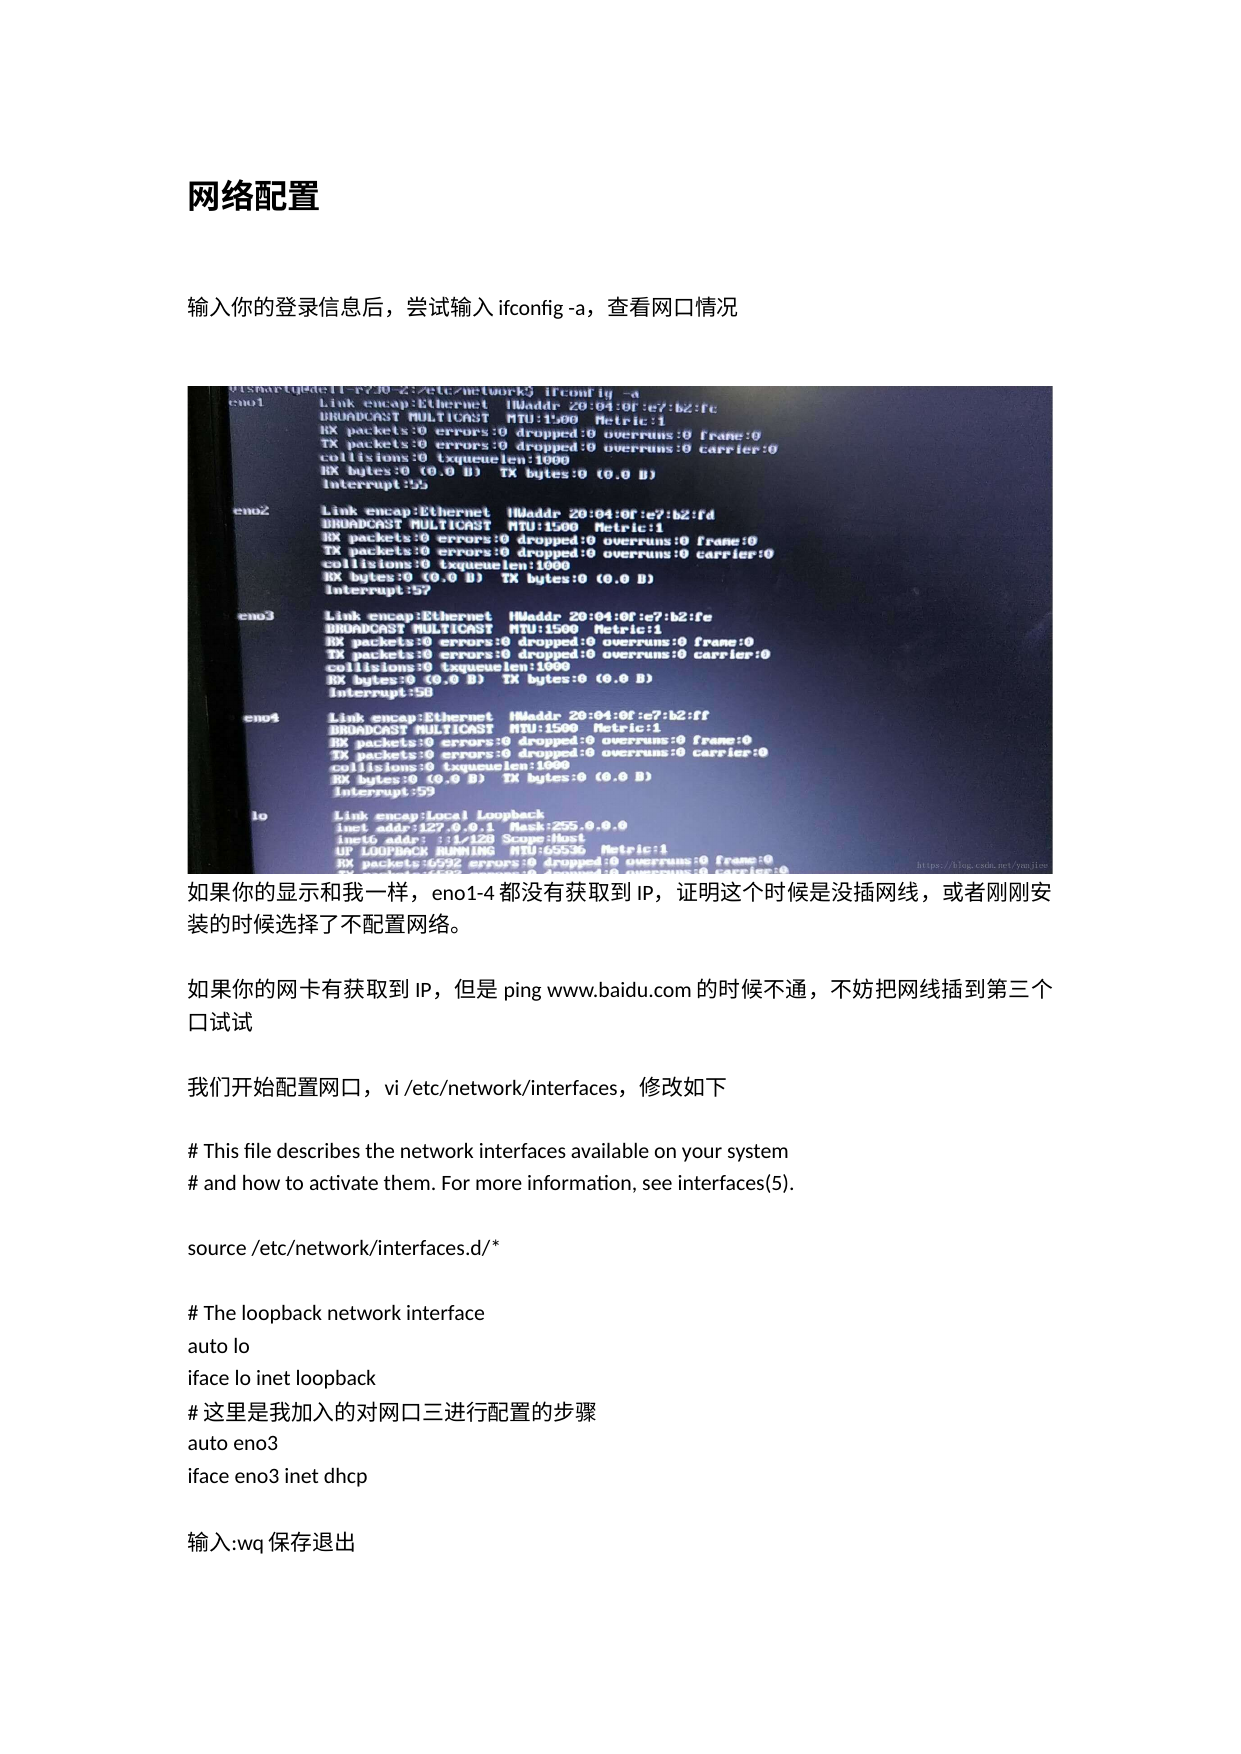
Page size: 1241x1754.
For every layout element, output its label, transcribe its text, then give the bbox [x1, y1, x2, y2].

text 输入你的登录信息后，尝试输入ifconfig -a，查看网口情况 [187, 289, 1053, 322]
text source /etc/network/interfaces.d/* [187, 1232, 1053, 1264]
subtitle 网络配置 [187, 162, 1053, 227]
picture [187, 386, 1053, 874]
text auto lo [187, 1329, 1053, 1362]
text iface lo inet loopback [187, 1362, 1053, 1394]
text 如果你的显示和我一样，eno1-4都没有获取到IP，证明这个时候是没插网线，或者刚刚安装的时候选择了不配置网络。 [187, 874, 1053, 939]
text 输入:wq保存退出 [187, 1524, 1053, 1557]
text 我们开始配置网口，vi /etc/network/interfaces，修改如下 [187, 1069, 1053, 1102]
text # This file describes the network interfaces available on your system [187, 1134, 1053, 1167]
text iface eno3 inet dhcp [187, 1459, 1053, 1492]
text 如果你的网卡有获取到IP，但是ping www.baidu.com的时候不通，不妨把网线插到第三个口试试 [187, 972, 1053, 1037]
text auto eno3 [187, 1427, 1053, 1459]
text # The loopback network interface [187, 1297, 1053, 1329]
text # and how to activate them. For more information, see interfaces(5). [187, 1167, 1053, 1199]
text # 这里是我加入的对网口三进行配置的步骤 [187, 1394, 1053, 1427]
